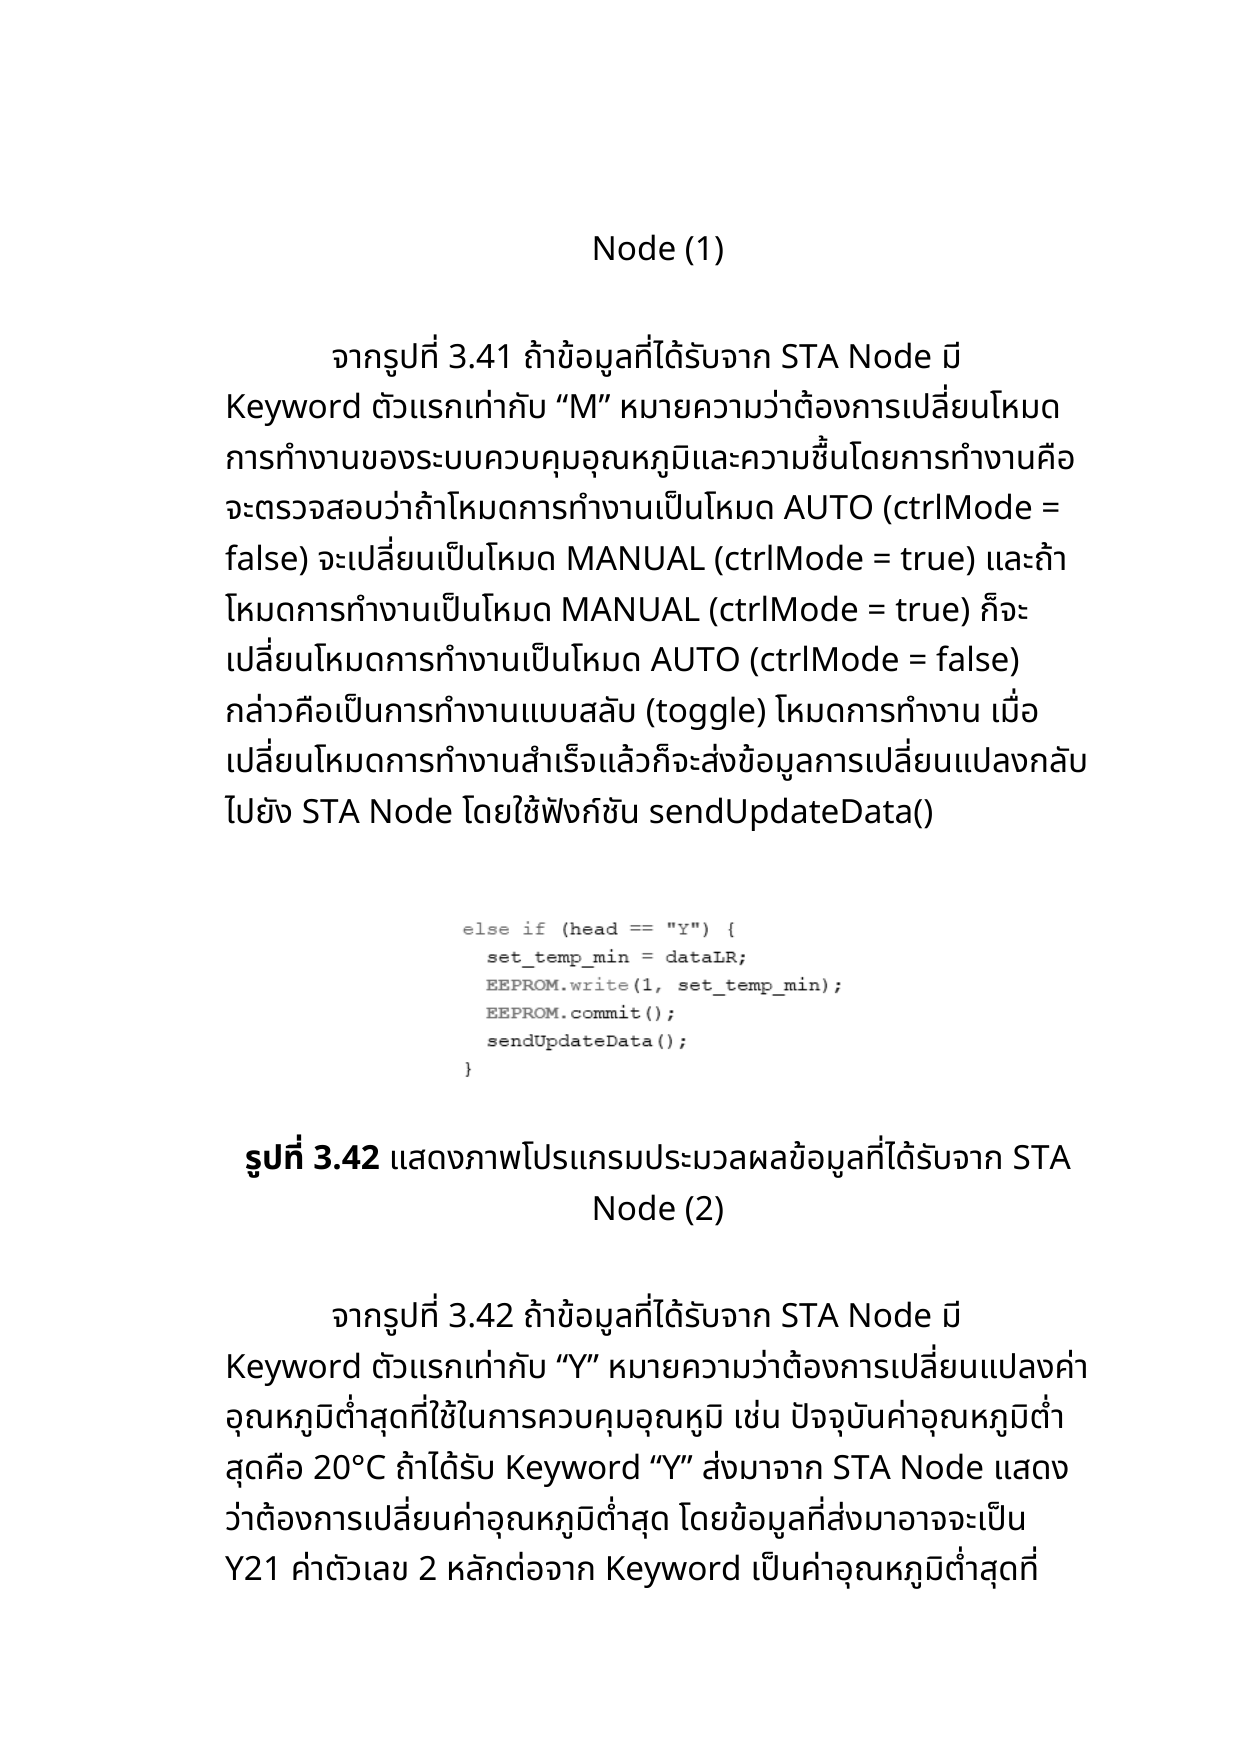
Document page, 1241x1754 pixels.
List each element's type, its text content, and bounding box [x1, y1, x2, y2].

table_header รูปที่ 3.42 แสดงภาพโปรแกรมประมวลผลข้อมูลที่ได้รับจาก STA Node (2) [225, 917, 1090, 1230]
text จากรูปที่ 3.41 ถ้าข้อมูลที่ได้รับจาก STA Node มี Keyword ตัวแรกเท่ากับ “M” หมายความว่าต้องการเปลี่ยนโหมดการทำงานของระบบควบคุมอุณหภูมิและความชื้นโดยการทำงานคือจะตรวจสอบว่าถ้าโหมดการทำงานเป็นโหมด AUTO (ctrlMode = false) จะเปลี่ยนเป็นโหมด MANUAL (ctrlMode = true) และถ้าโหมดการทำงานเป็นโหมด MANUAL (ctrlMode = true) ก็จะเปลี่ยนโหมดการทำงานเป็นโหมด AUTO (ctrlMode = false) กล่าวคือเป็นการทำงานแบบสลับ (toggle) โหมดการทำงาน เมื่อเปลี่ยนโหมดการทำงานสำเร็จแล้วก็จะส่งข้อมูลการเปลี่ยนแปลงกลับไปยัง STA Node โดยใช้ฟังก์ชัน sendUpdateData() [225, 332, 1090, 838]
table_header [225, 225, 1090, 270]
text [225, 1292, 1090, 1596]
